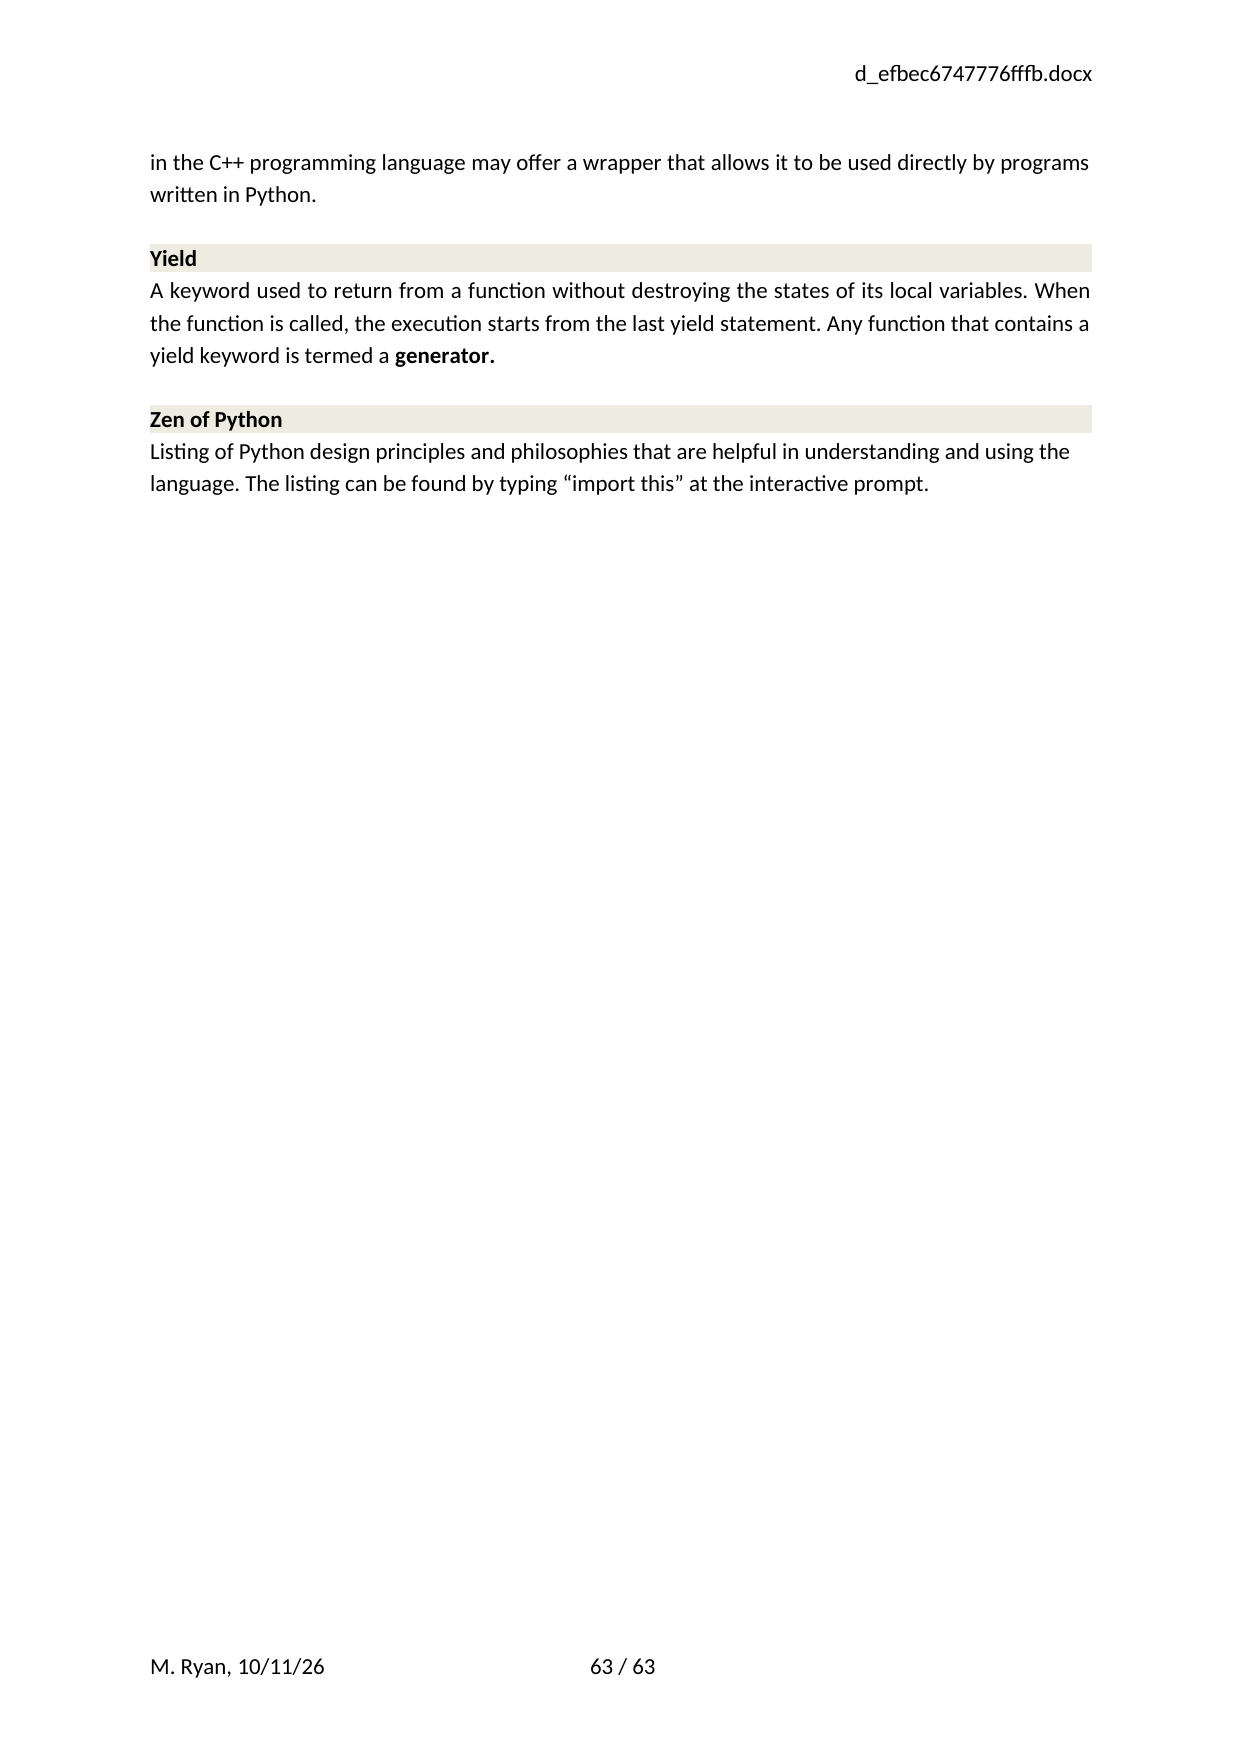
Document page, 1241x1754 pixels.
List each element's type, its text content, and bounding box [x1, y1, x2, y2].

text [150, 148, 1092, 208]
text language. The listing can be found by typing “import this” at the interactive prompt. [150, 469, 1092, 498]
text Listing of Python design principles and philosophies that are helpful in understanding and using the [150, 437, 1092, 465]
text Yield [150, 244, 1092, 272]
text Zen of Python [150, 405, 1092, 433]
text A keyword used to return from a function without destroying the states of its local variables. When the function is called, the execution starts from the last yield statement. Any function that contains a yield keyword is termed a generator. [150, 276, 1092, 369]
